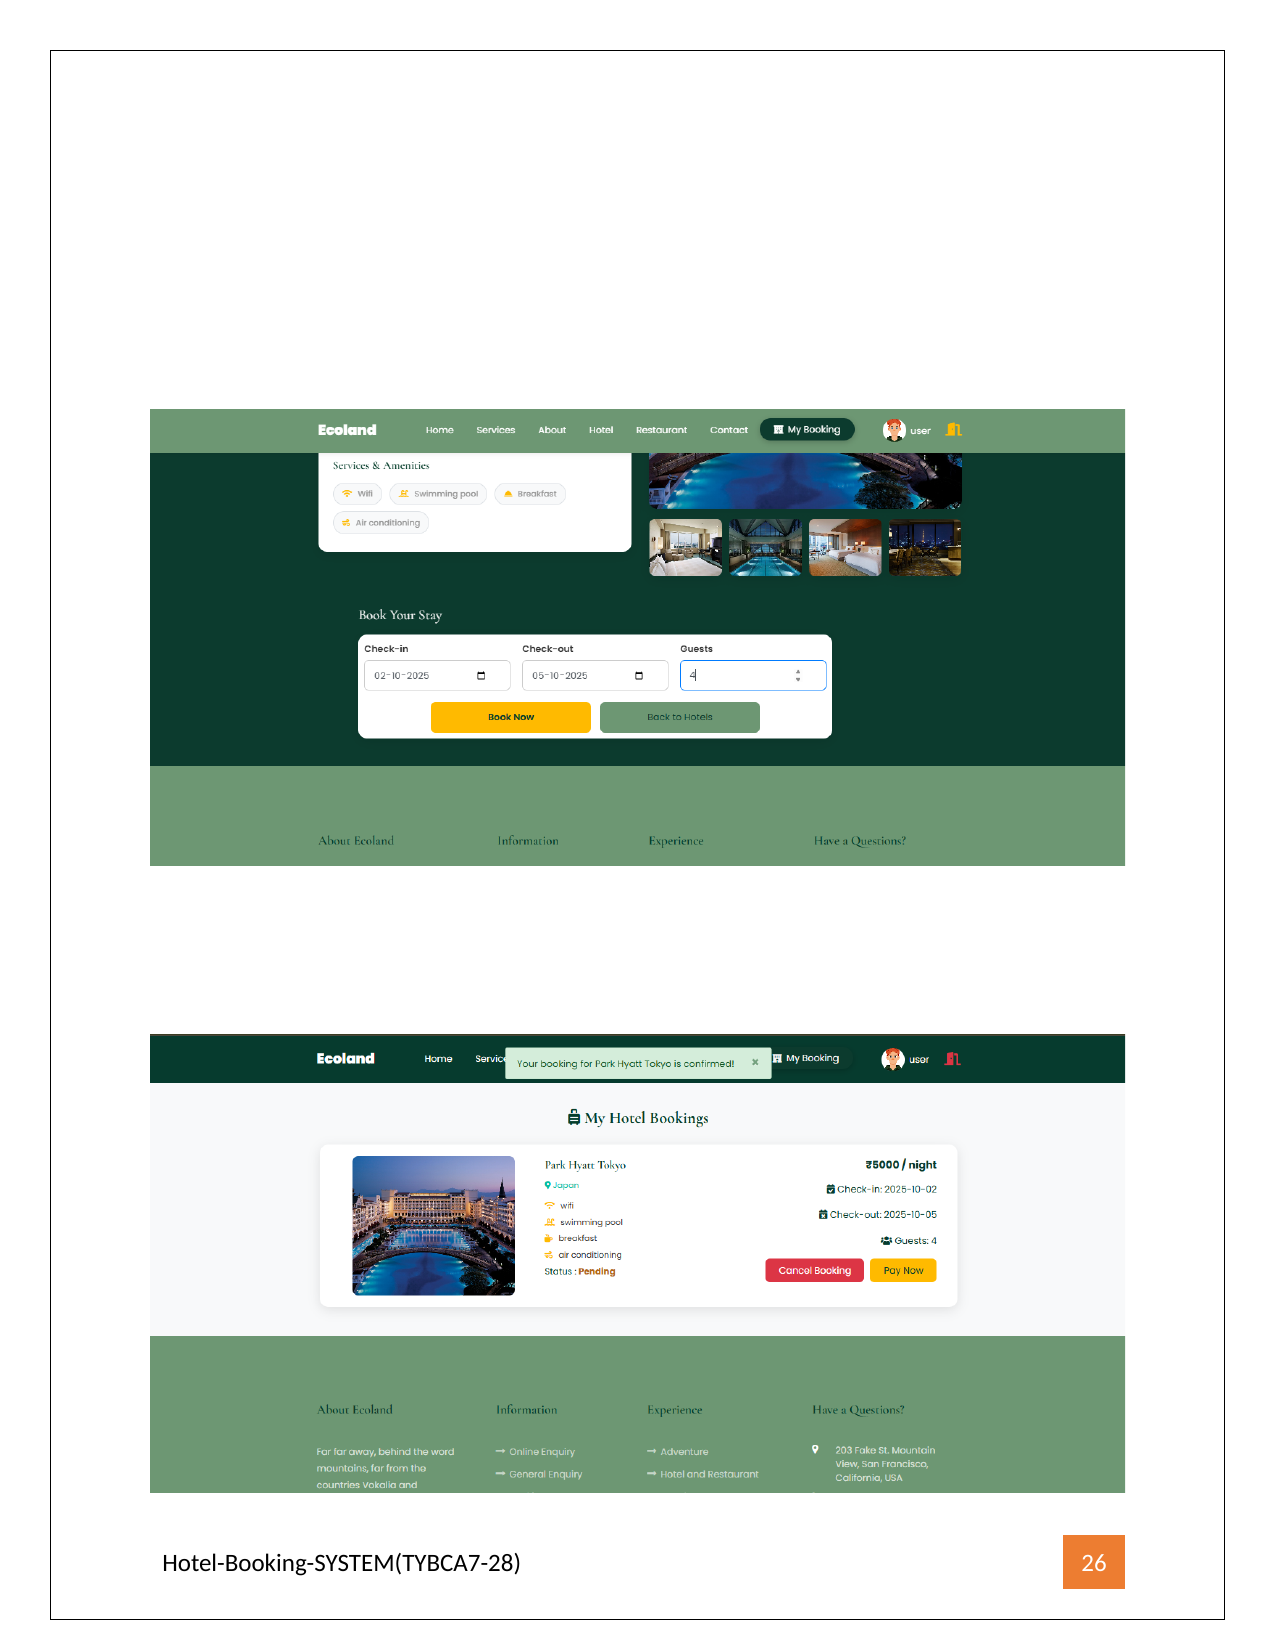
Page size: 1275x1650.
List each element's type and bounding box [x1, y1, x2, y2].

picture [150, 1067, 1125, 1527]
picture [150, 449, 1125, 936]
